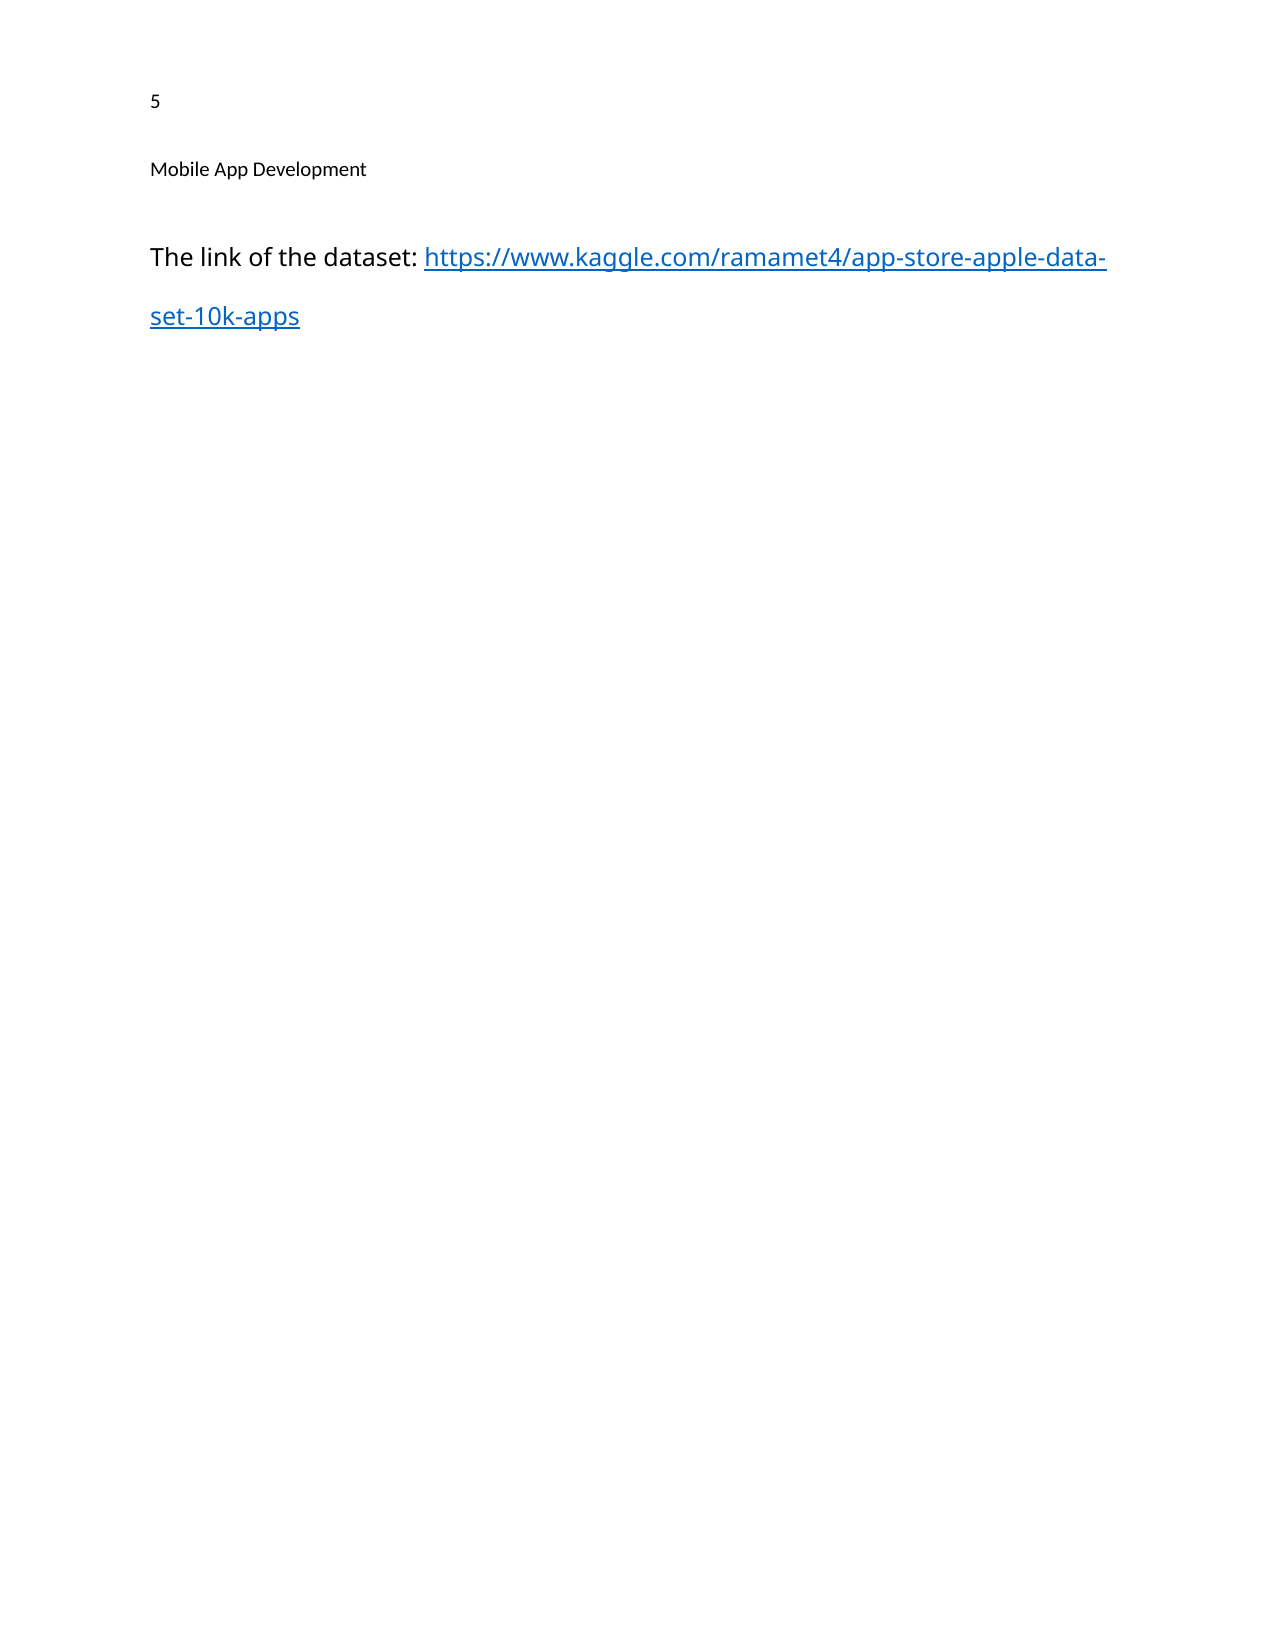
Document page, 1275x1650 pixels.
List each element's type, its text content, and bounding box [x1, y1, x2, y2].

text The link of the dataset: https://www.kaggle.com/ramamet4/app-store-apple-data-set-10k-apps [150, 236, 1125, 336]
